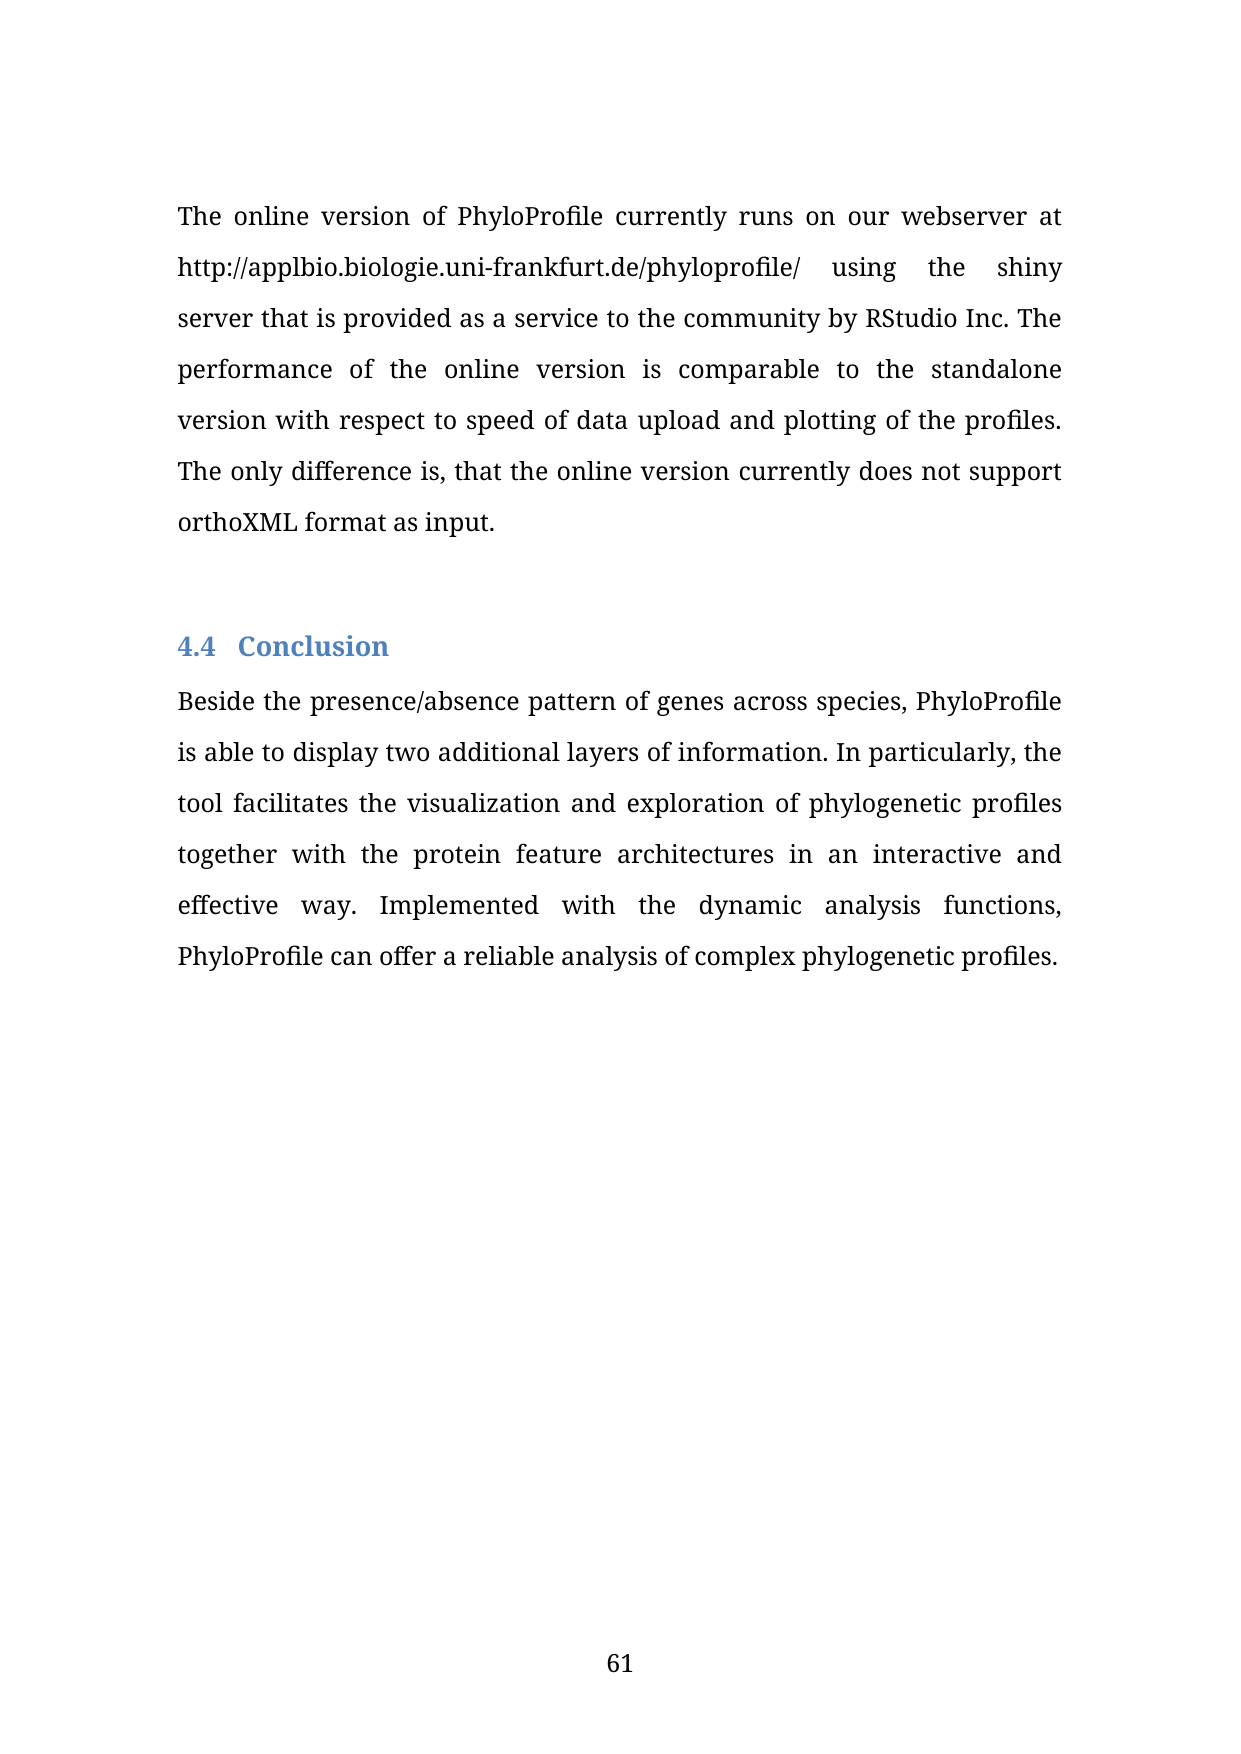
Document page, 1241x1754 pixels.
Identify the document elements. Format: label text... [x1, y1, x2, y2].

subtitle Conclusion [177, 628, 1063, 665]
text The online version of PhyloProfile currently runs on our webserver at http://applbio.biologie.uni-frankfurt.de/phyloprofile/ using the shiny server that is provided as a service to the community by RStudio Inc. The performance of the online version is comparable to the standalone version with respect to speed of data upload and plotting of the profiles. The only difference is, that the online version currently does not support orthoXML format as input. [177, 199, 1063, 539]
text Beside the presence/absence pattern of genes across species, PhyloProfile is able to display two additional layers of information. In particularly, the tool facilitates the visualization and exploration of phylogenetic profiles together with the protein feature architectures in an interactive and effective way. Implemented with the dynamic analysis functions, PhyloProfile can offer a reliable analysis of complex phylogenetic profiles. [177, 683, 1063, 972]
